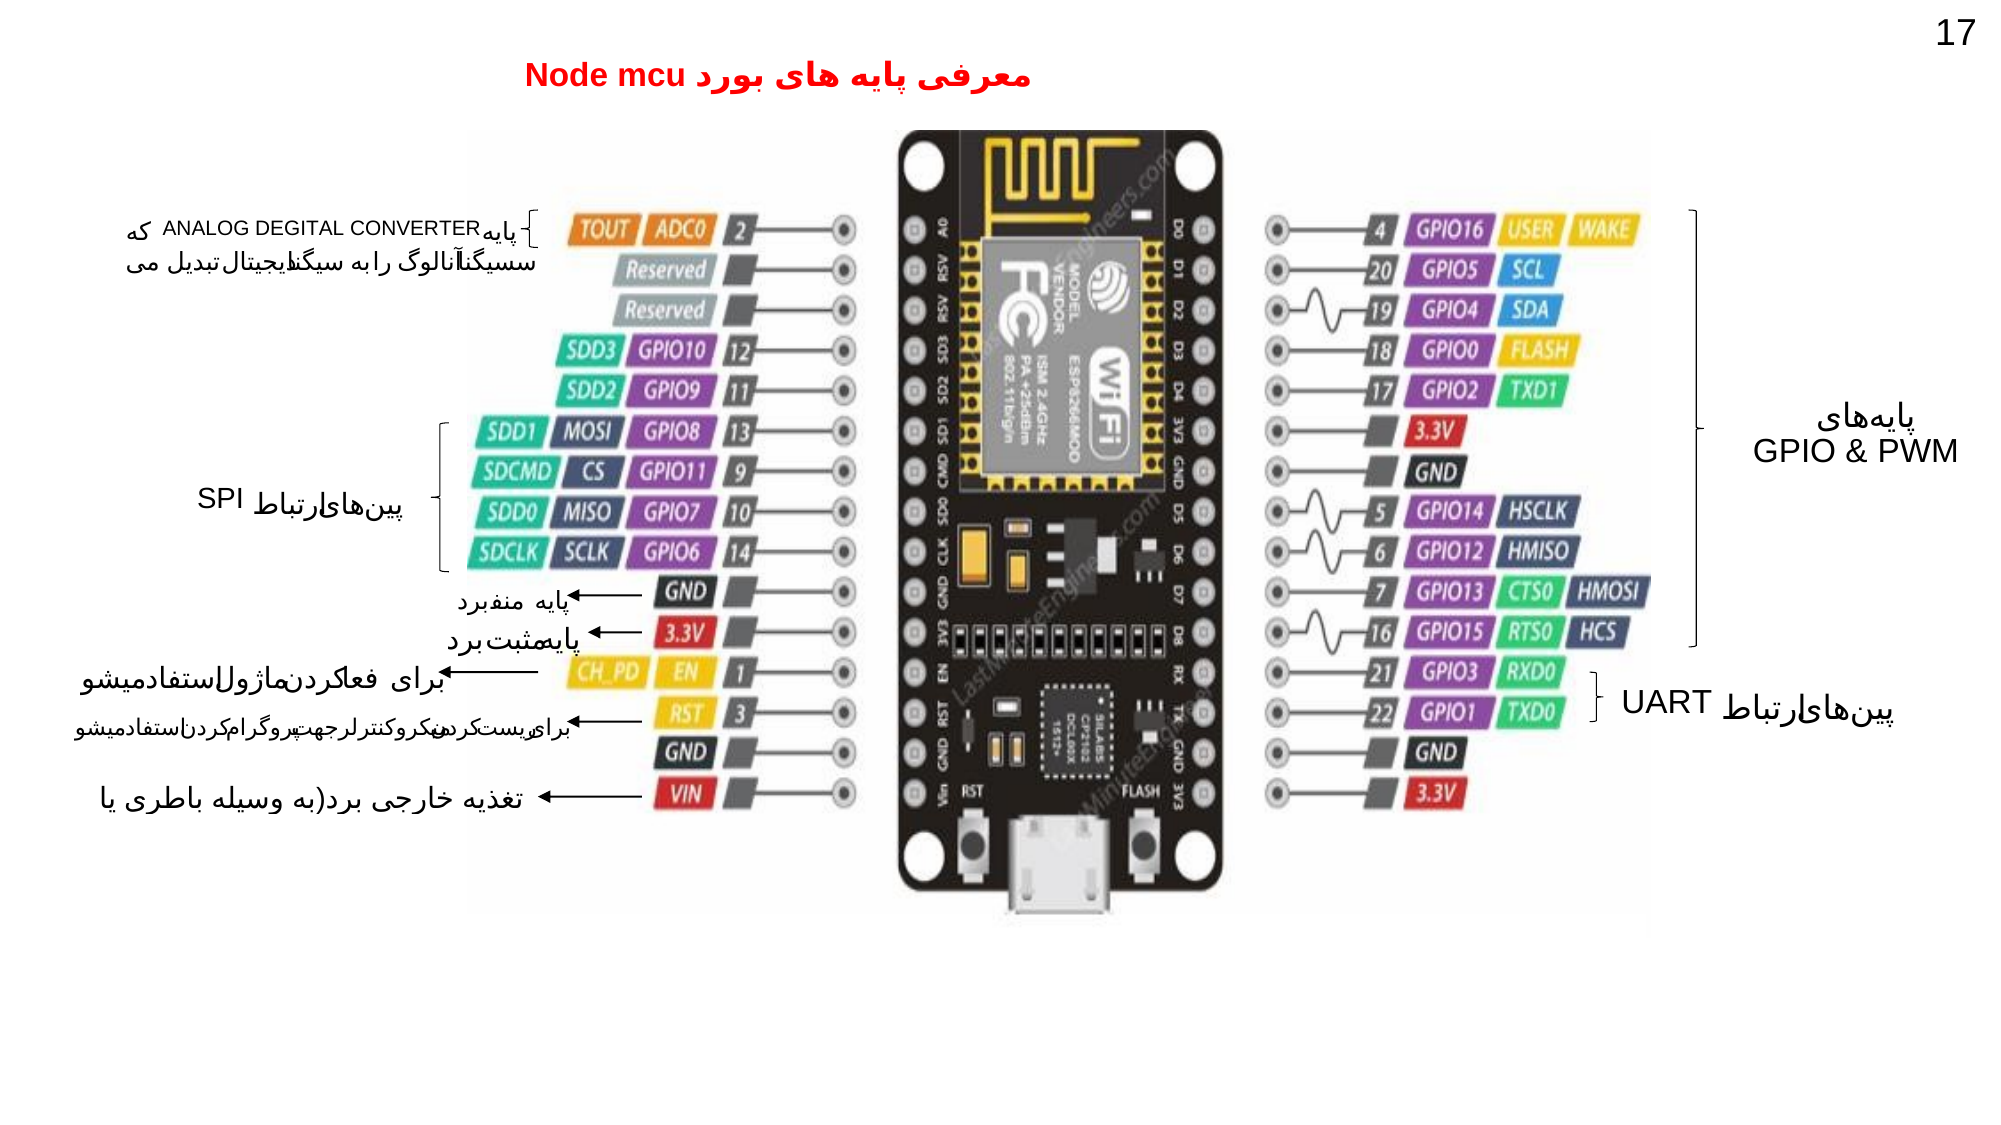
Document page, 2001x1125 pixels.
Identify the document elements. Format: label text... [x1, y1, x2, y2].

subtitle معرفی پایه های بورد Node mcu [22, 55, 1535, 94]
picture [467, 130, 1651, 938]
picture [469, 222, 477, 228]
